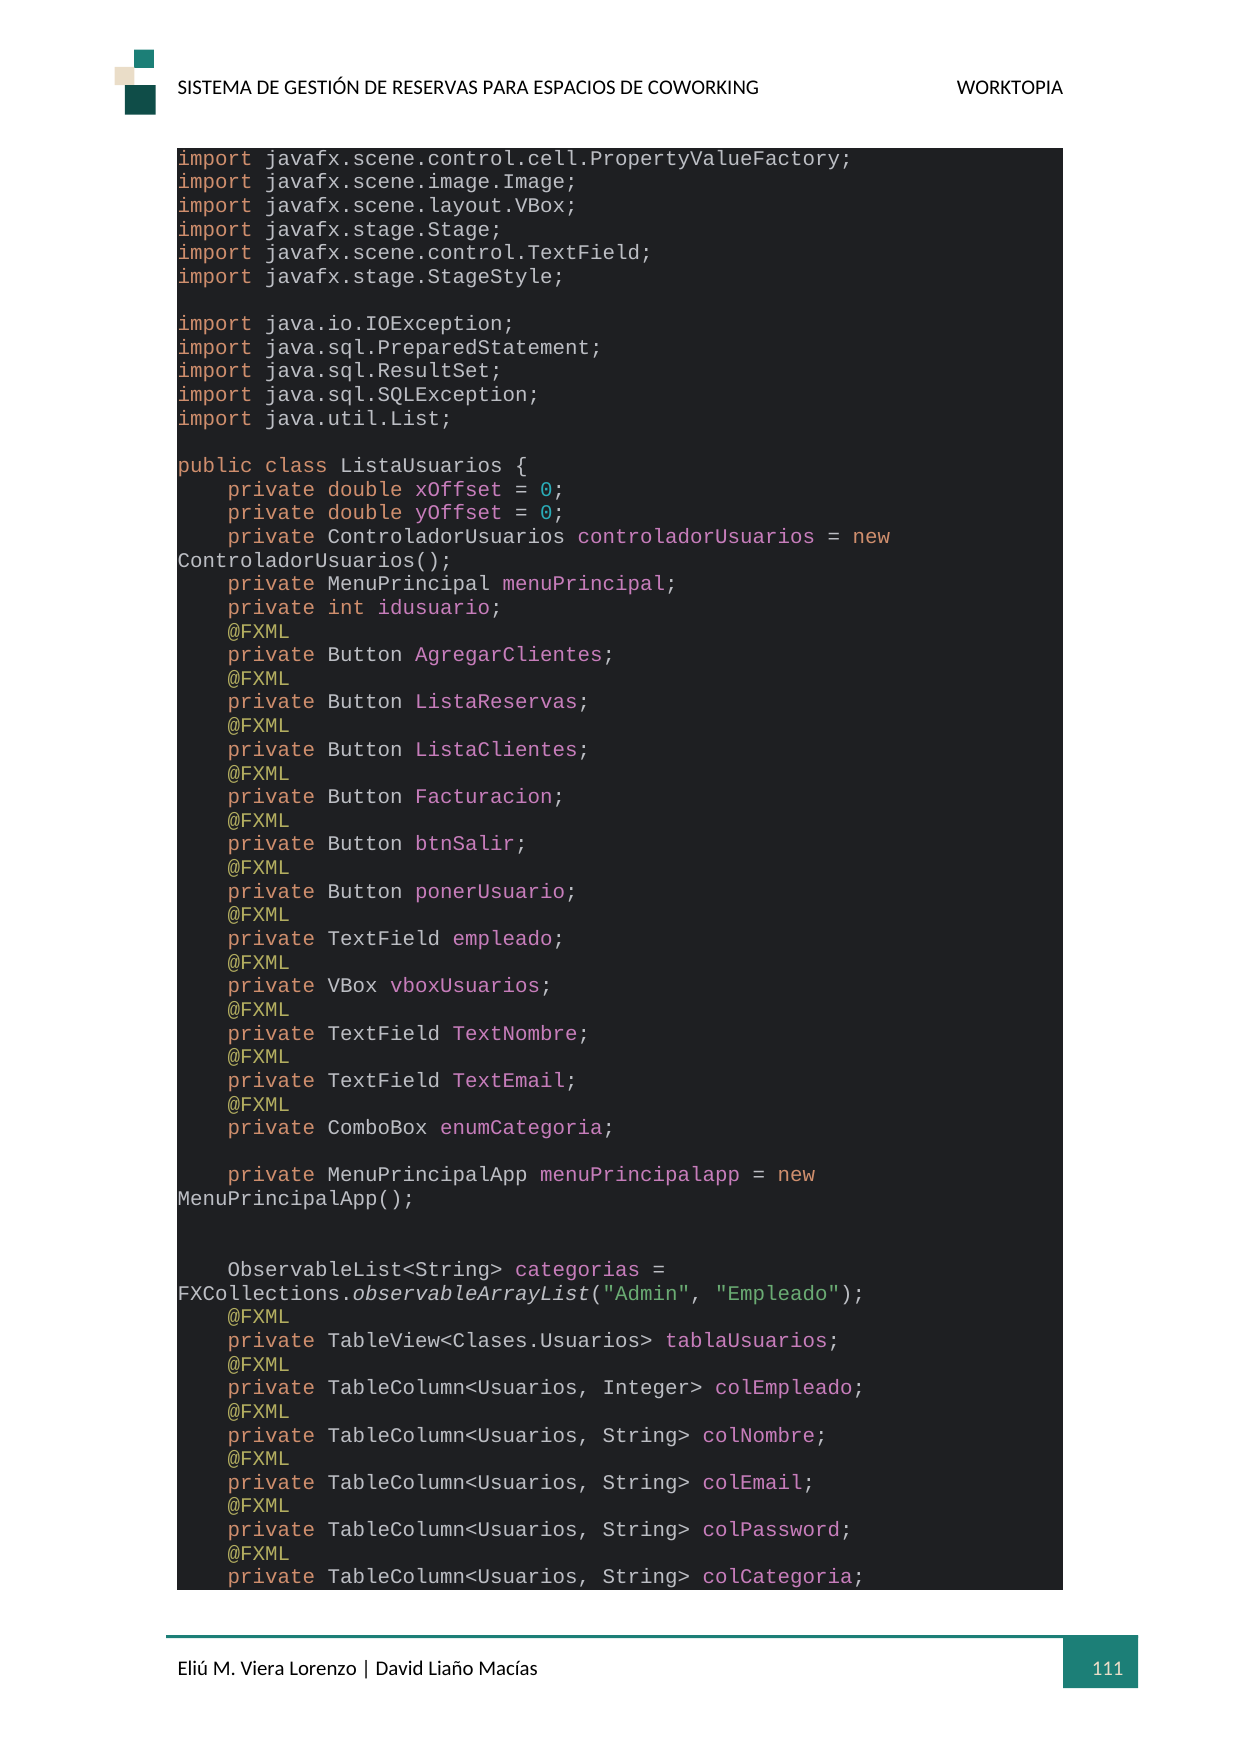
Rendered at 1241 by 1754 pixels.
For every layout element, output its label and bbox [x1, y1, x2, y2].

text [177, 148, 1063, 1590]
